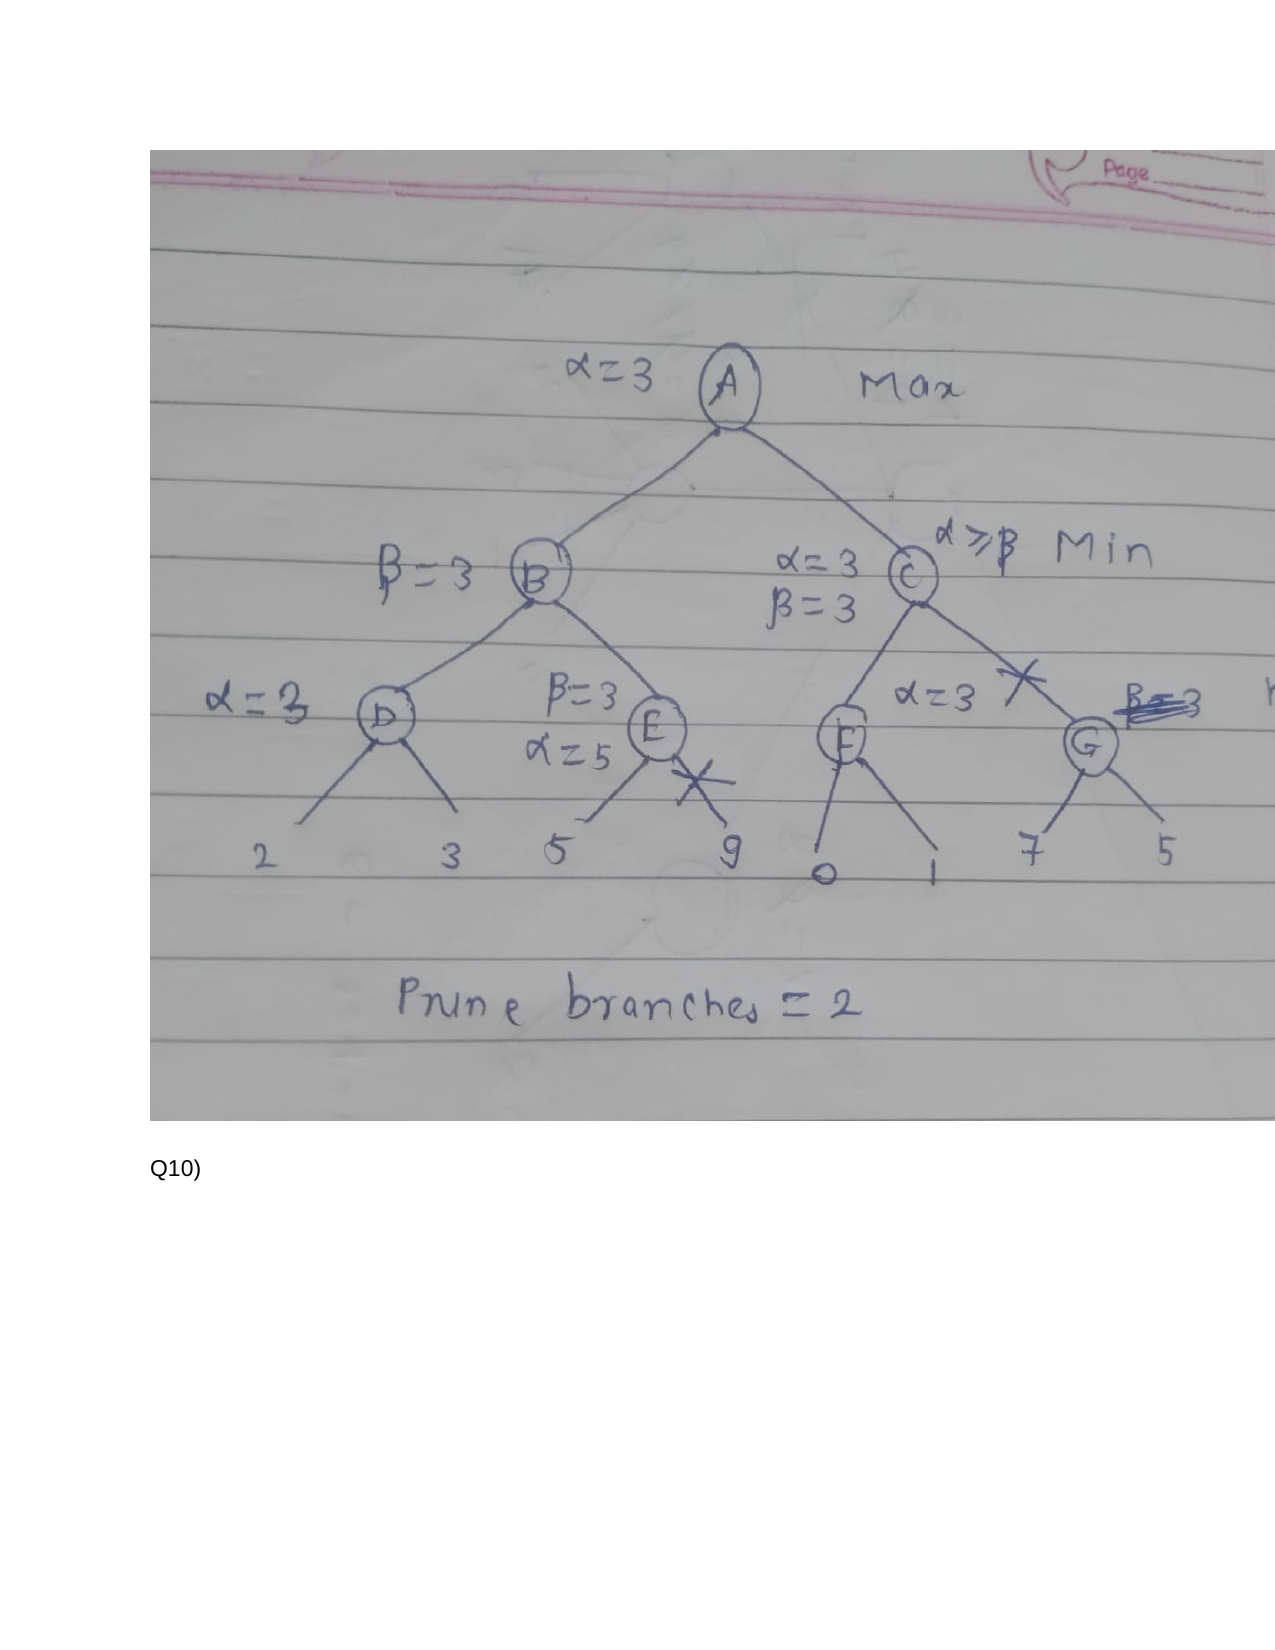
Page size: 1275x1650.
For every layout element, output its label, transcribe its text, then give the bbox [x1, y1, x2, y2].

text Q10) [150, 1154, 1125, 1181]
picture [150, 150, 1275, 1121]
